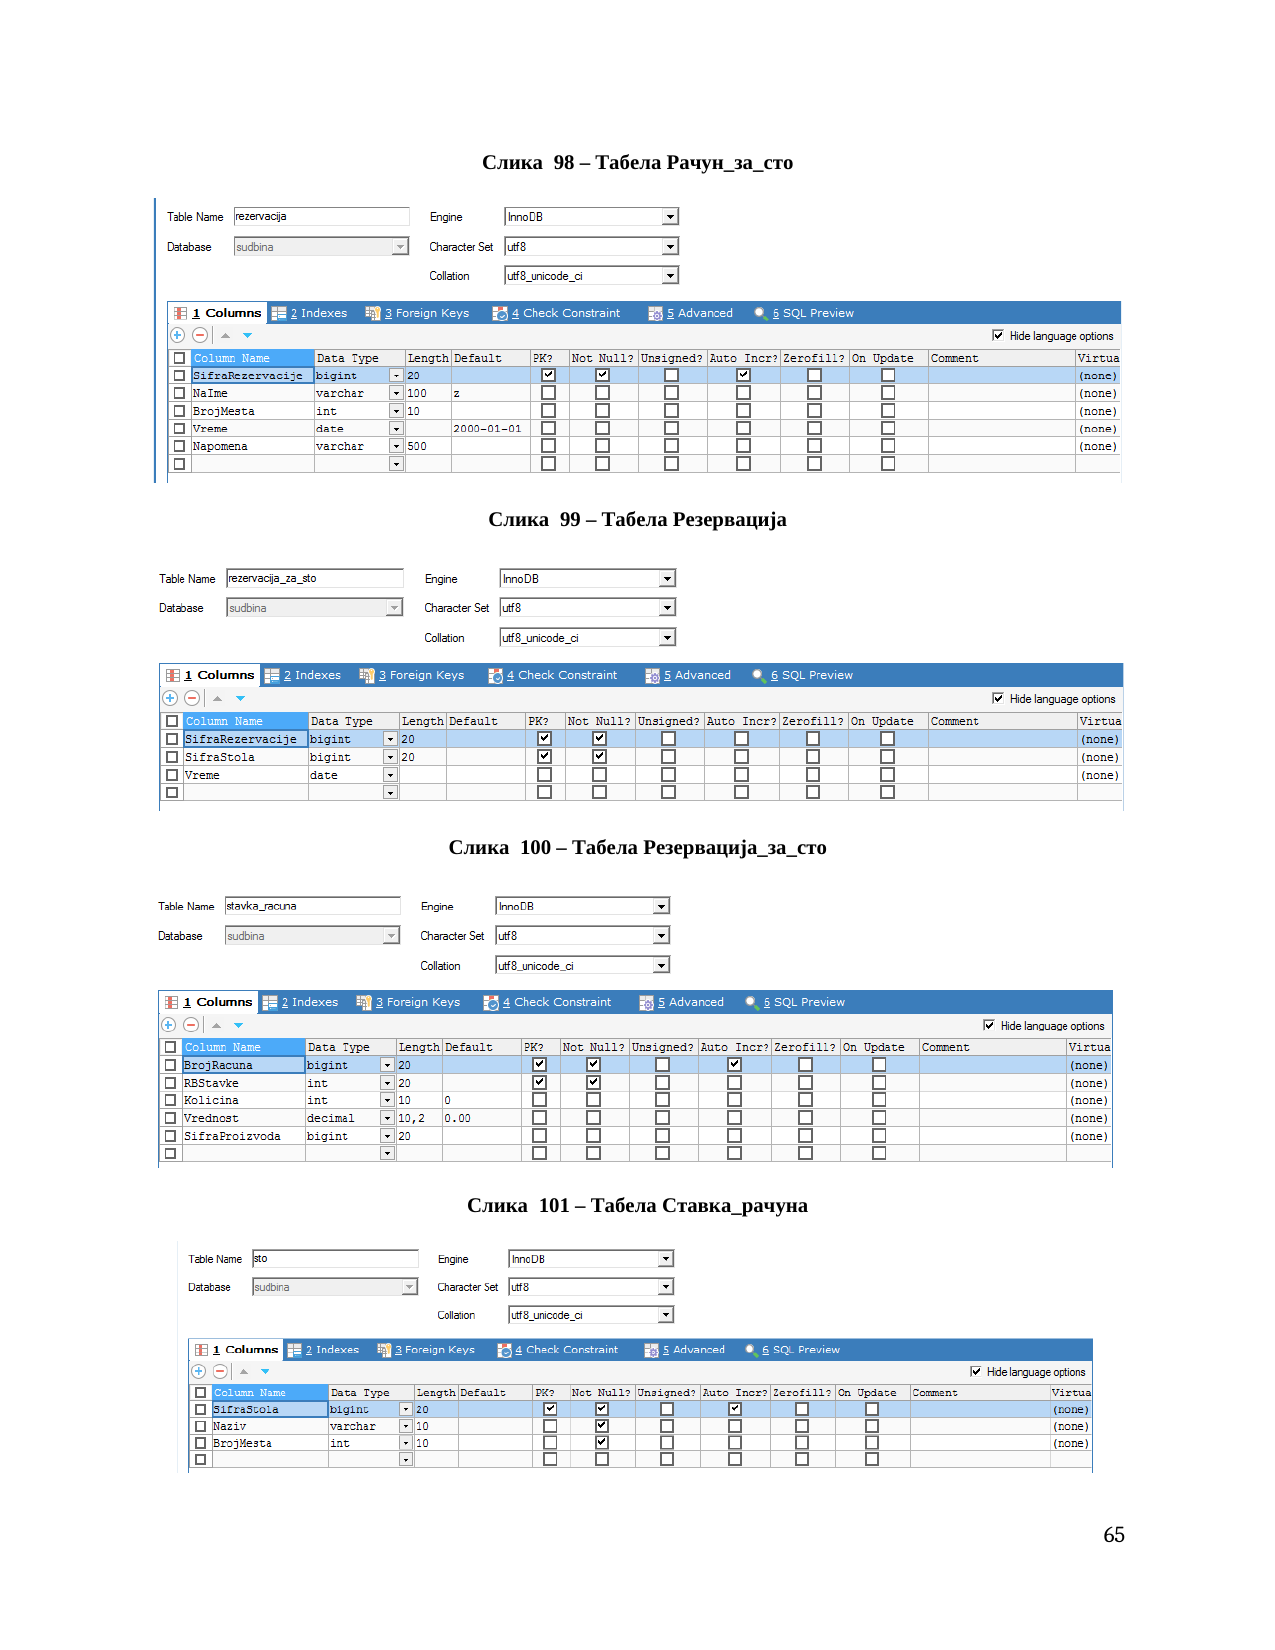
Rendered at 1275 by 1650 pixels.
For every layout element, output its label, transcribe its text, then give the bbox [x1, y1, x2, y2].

text Слика 98 – Табела Рачун_за_сто [150, 150, 1125, 174]
picture [177, 1241, 1098, 1473]
picture [151, 555, 1124, 811]
text Слика 99 – Табела Резервација [150, 507, 1125, 531]
text Слика 101 – Табела Ставка_рачуна [150, 1192, 1125, 1217]
text Слика 100 – Табела Резервација_за_сто [150, 835, 1125, 859]
picture [154, 883, 1121, 1168]
picture [153, 198, 1122, 483]
